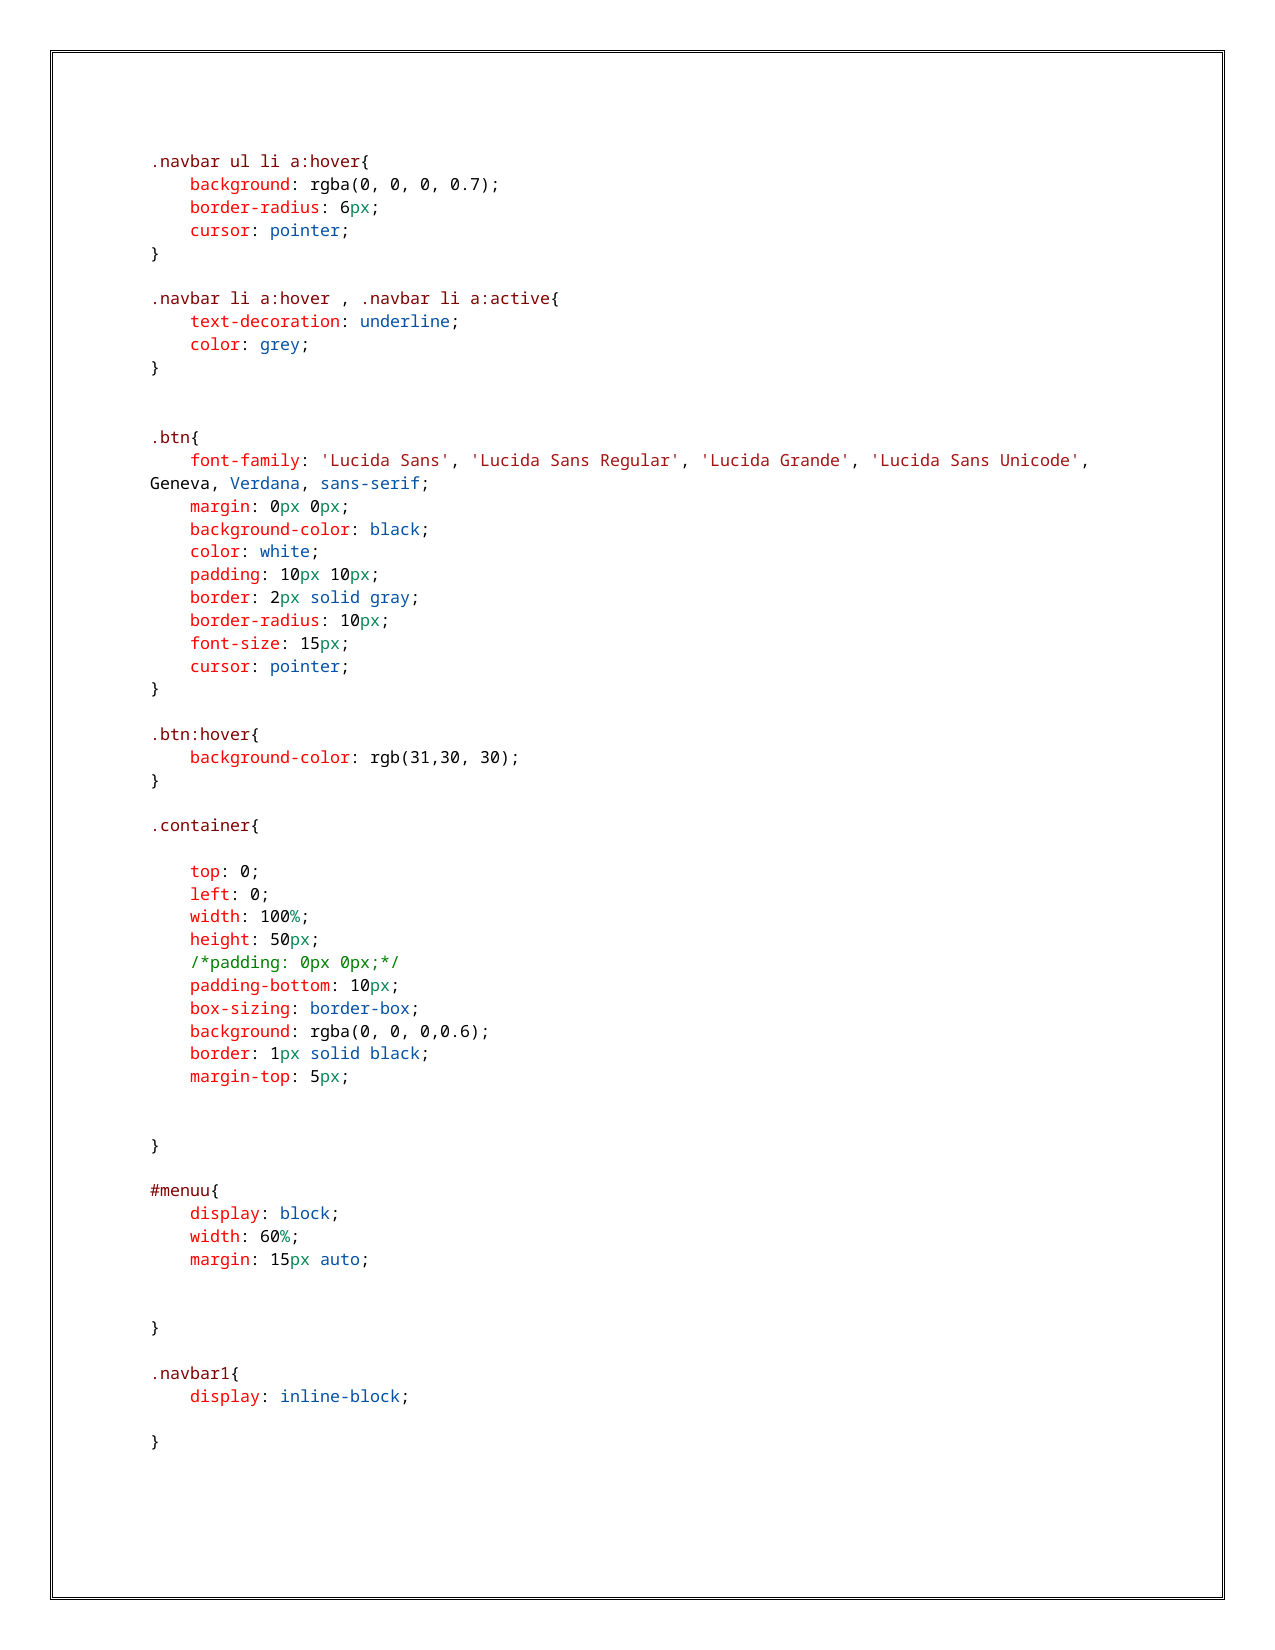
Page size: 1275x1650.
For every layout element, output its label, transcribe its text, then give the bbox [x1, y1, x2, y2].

text box-sizing: border-box; [150, 996, 1125, 1019]
text } [150, 355, 1125, 378]
text background: rgba(0, 0, 0,0.6); [150, 1019, 1125, 1042]
text /*padding: 0px 0px;*/ [150, 951, 1125, 973]
text display: inline-block; [150, 1384, 1125, 1407]
text } [150, 1430, 1125, 1452]
text font-size: 15px; [150, 631, 1125, 654]
text margin: 0px 0px; [150, 494, 1125, 517]
text .btn{ [150, 426, 1125, 449]
text } [150, 1316, 1125, 1338]
text height: 50px; [150, 928, 1125, 951]
text color: white; [150, 540, 1125, 563]
text padding-bottom: 10px; [150, 973, 1125, 996]
text border: 1px solid black; [150, 1042, 1125, 1065]
text .navbar ul li a:hover{ [150, 150, 1125, 173]
text } [150, 677, 1125, 700]
text .btn:hover{ [150, 722, 1125, 745]
text margin-top: 5px; [150, 1065, 1125, 1087]
text width: 60%; [150, 1224, 1125, 1247]
text border-radius: 10px; [150, 608, 1125, 631]
text background-color: black; [150, 517, 1125, 540]
text border: 2px solid gray; [150, 586, 1125, 608]
text border-radius: 6px; [150, 196, 1125, 218]
text } [150, 1133, 1125, 1156]
text display: block; [150, 1202, 1125, 1224]
text padding: 10px 10px; [150, 563, 1125, 586]
text #menuu{ [150, 1179, 1125, 1202]
text background-color: rgb(31,30, 30); [150, 745, 1125, 768]
text width: 100%; [150, 905, 1125, 928]
text .navbar1{ [150, 1361, 1125, 1384]
text text-decoration: underline; [150, 310, 1125, 332]
text left: 0; [150, 882, 1125, 905]
text .navbar li a:hover , .navbar li a:active{ [150, 287, 1125, 310]
text top: 0; [150, 859, 1125, 882]
text } [150, 241, 1125, 264]
text background: rgba(0, 0, 0, 0.7); [150, 173, 1125, 196]
text cursor: pointer; [150, 218, 1125, 241]
text cursor: pointer; [150, 654, 1125, 677]
text color: grey; [150, 332, 1125, 355]
text } [150, 768, 1125, 791]
text font-family: 'Lucida Sans', 'Lucida Sans Regular', 'Lucida Grande', 'Lucida Sans Unicode', Geneva, Verdana, sans-serif; [150, 449, 1125, 494]
text margin: 15px auto; [150, 1247, 1125, 1270]
text .container{ [150, 814, 1125, 837]
